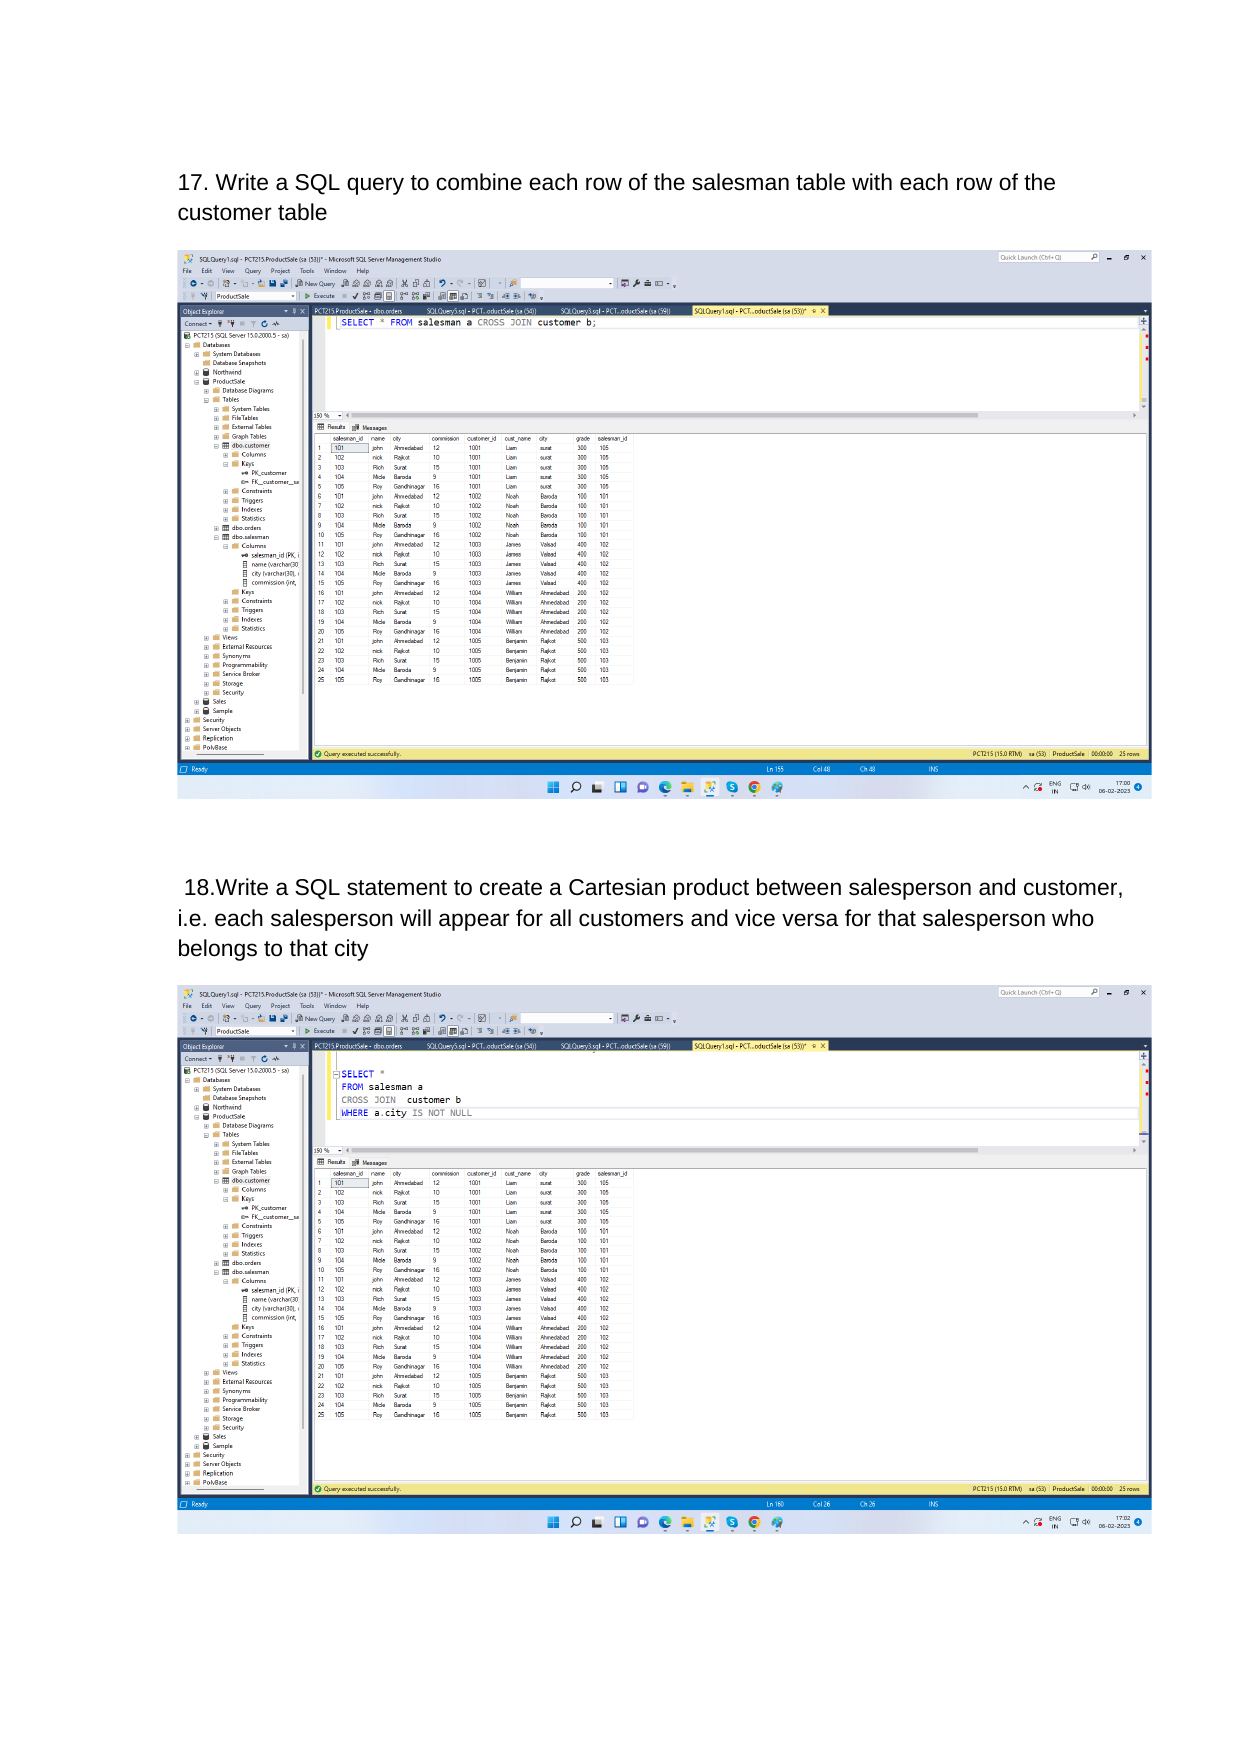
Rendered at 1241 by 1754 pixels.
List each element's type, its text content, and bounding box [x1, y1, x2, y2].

text 17. Write a SQL query to combine each row of the salesman table with each row of the customer table [177, 169, 1152, 226]
picture [177, 250, 1152, 799]
text 18.Write a SQL statement to create a Cartesian product between salesperson and customer, i.e. each salesperson will appear for all customers and vice versa for that salesperson who belongs to that city [177, 874, 1152, 961]
picture [177, 985, 1152, 1534]
